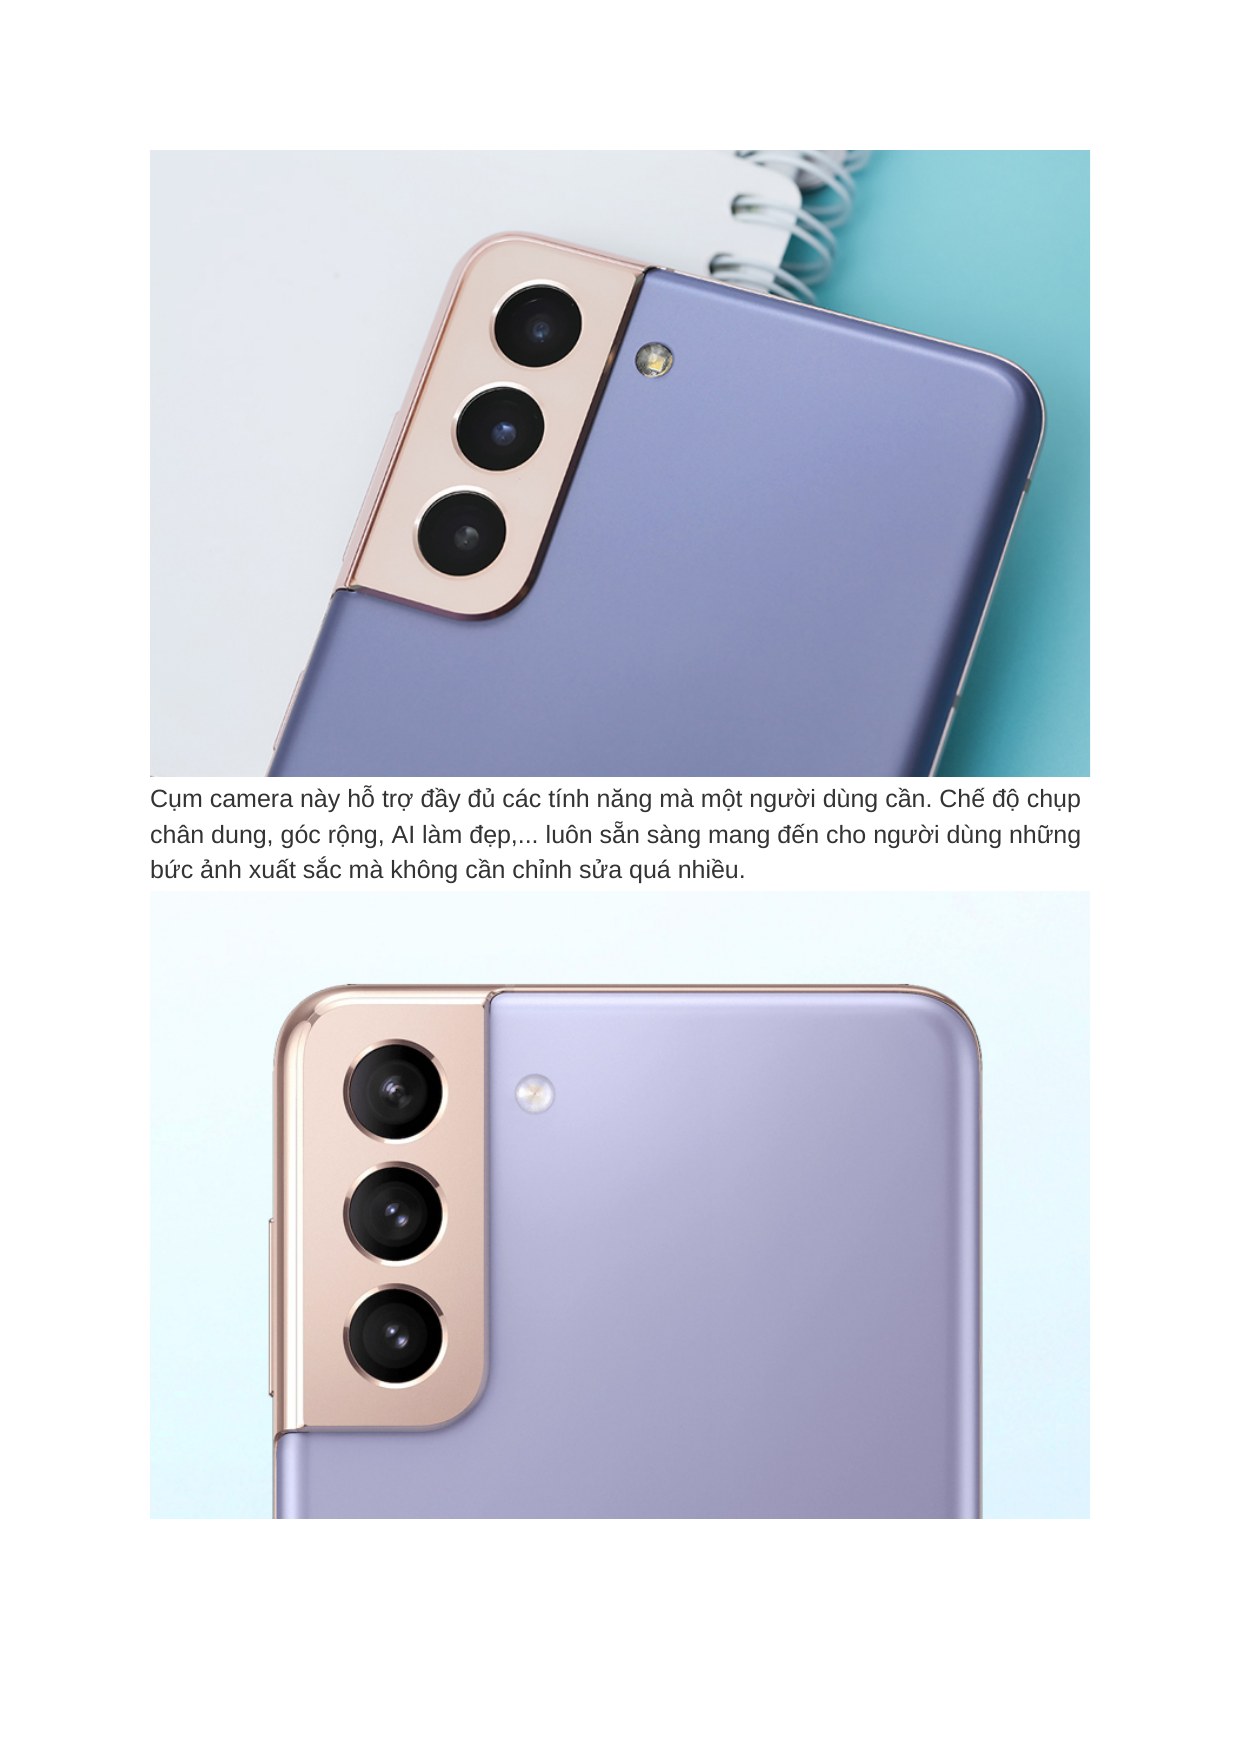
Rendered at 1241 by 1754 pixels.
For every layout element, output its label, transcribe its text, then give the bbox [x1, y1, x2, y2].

picture [150, 891, 1091, 1519]
picture [150, 150, 1091, 777]
text Cụm camera này hỗ trợ đầy đủ các tính năng mà một người dùng cần. Chế độ chụp chân dung, góc rộng, AI làm đẹp,... luôn sẵn sàng mang đến cho người dùng những bức ảnh xuất sắc mà không cần chỉnh sửa quá nhiều. [150, 784, 1090, 884]
